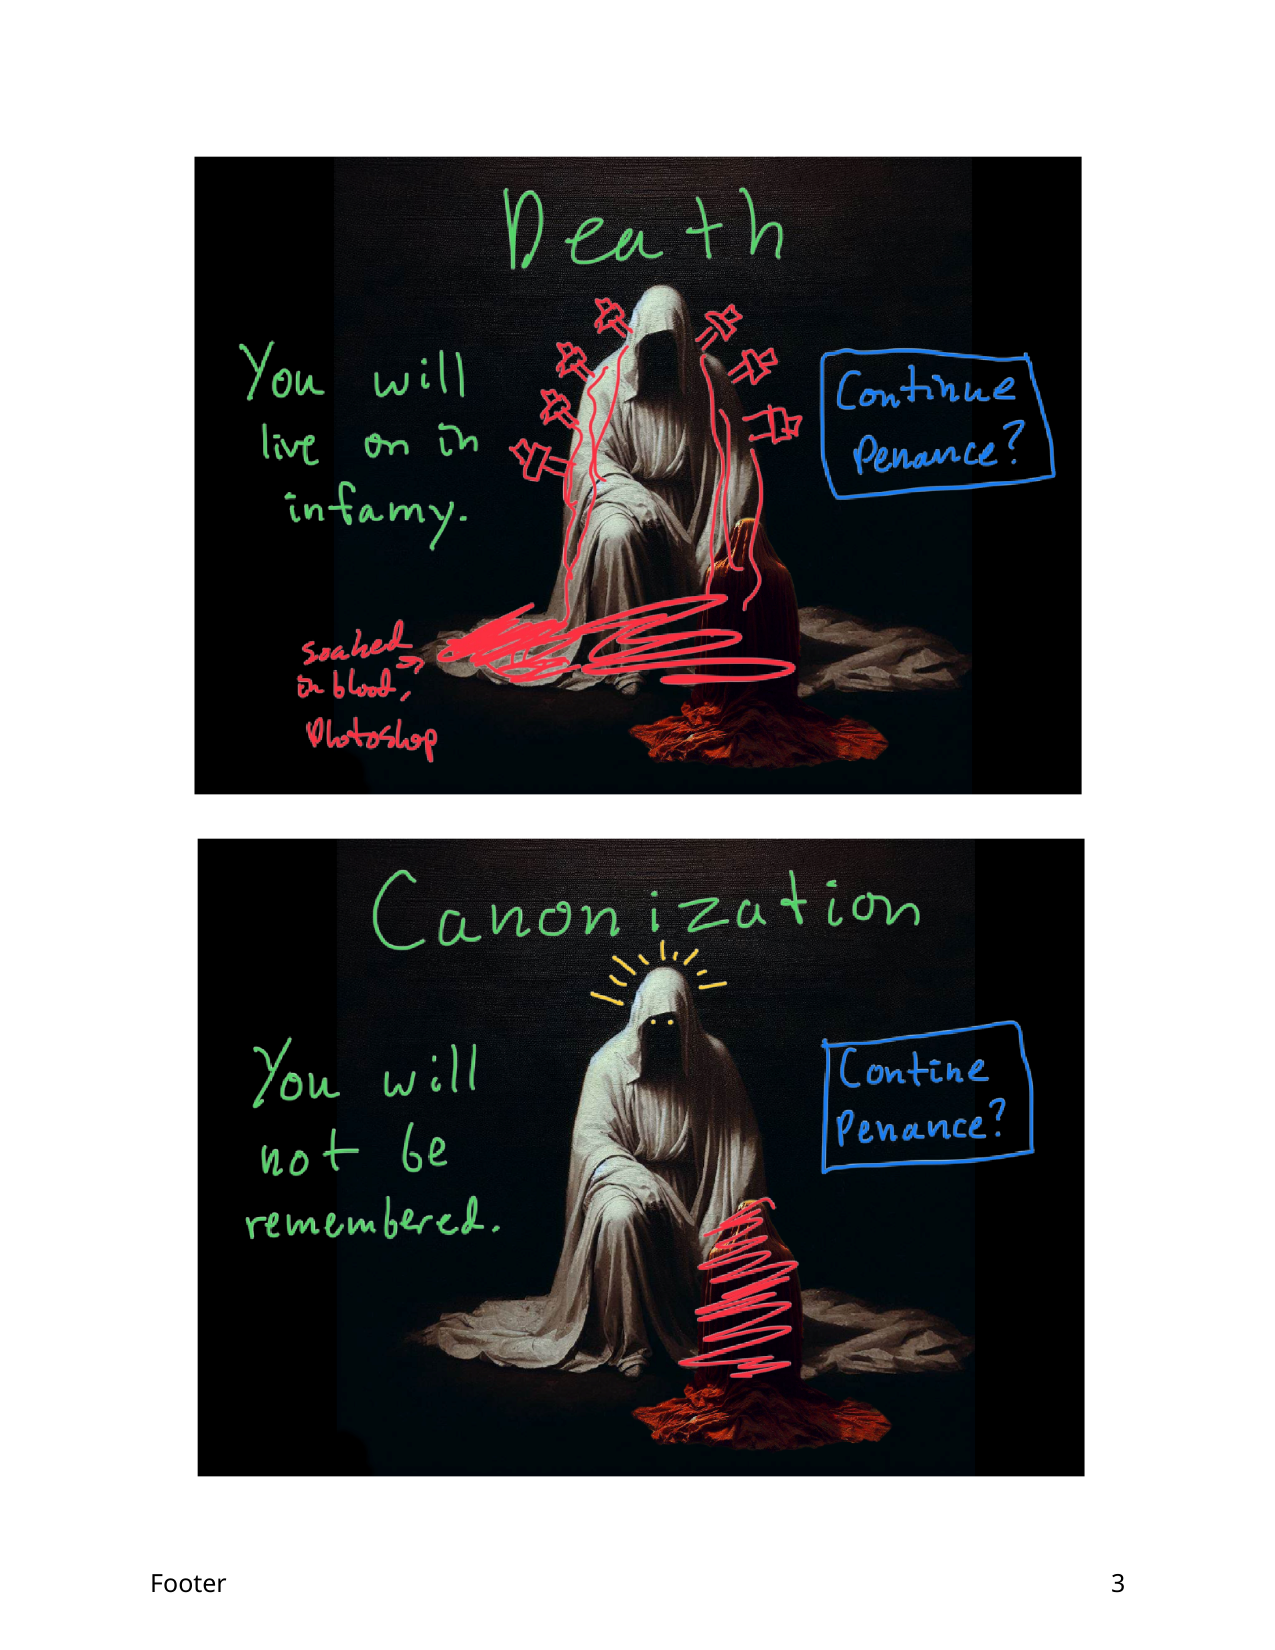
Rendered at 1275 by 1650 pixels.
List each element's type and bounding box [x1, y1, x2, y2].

picture [184, 835, 1090, 1490]
picture [184, 150, 1090, 807]
